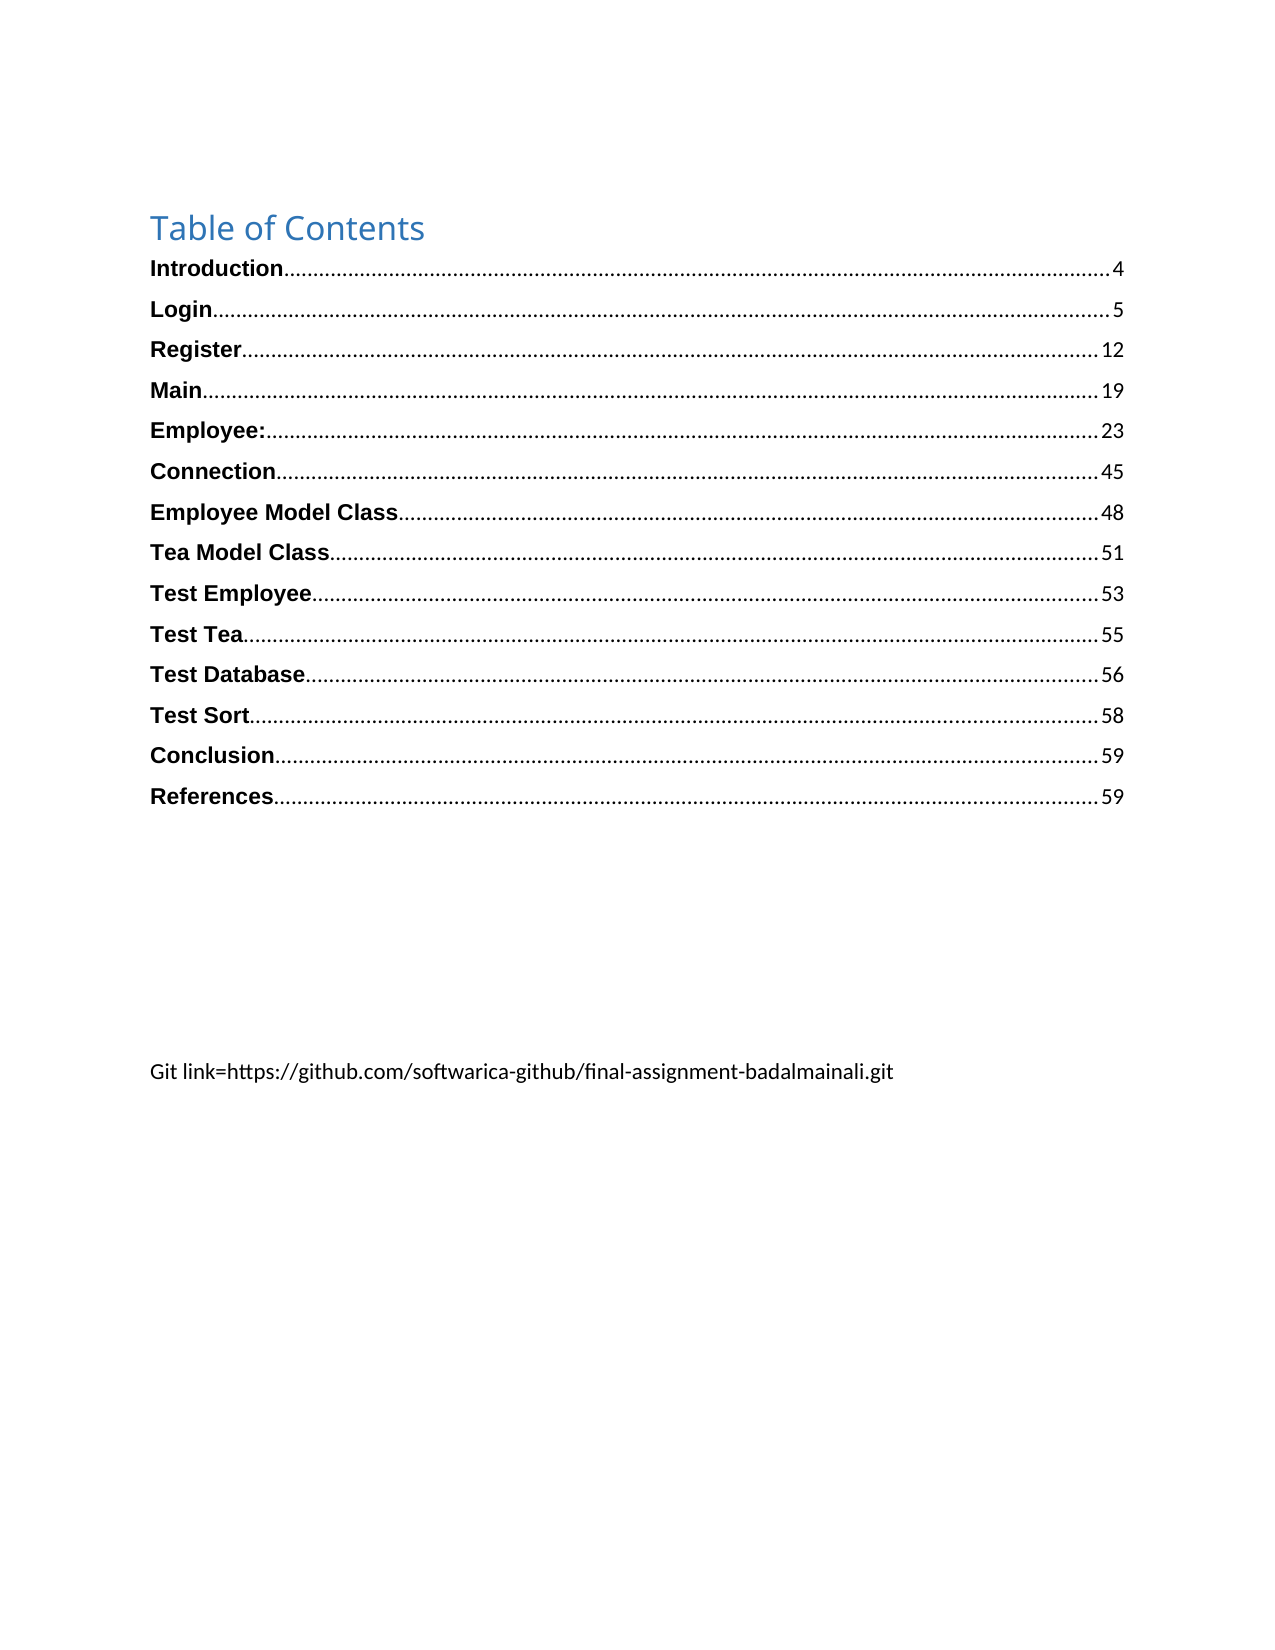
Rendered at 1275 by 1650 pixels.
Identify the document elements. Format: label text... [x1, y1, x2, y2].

text Git link=https://github.com/softwarica-github/final-assignment-badalmainali.git [150, 1057, 1125, 1085]
